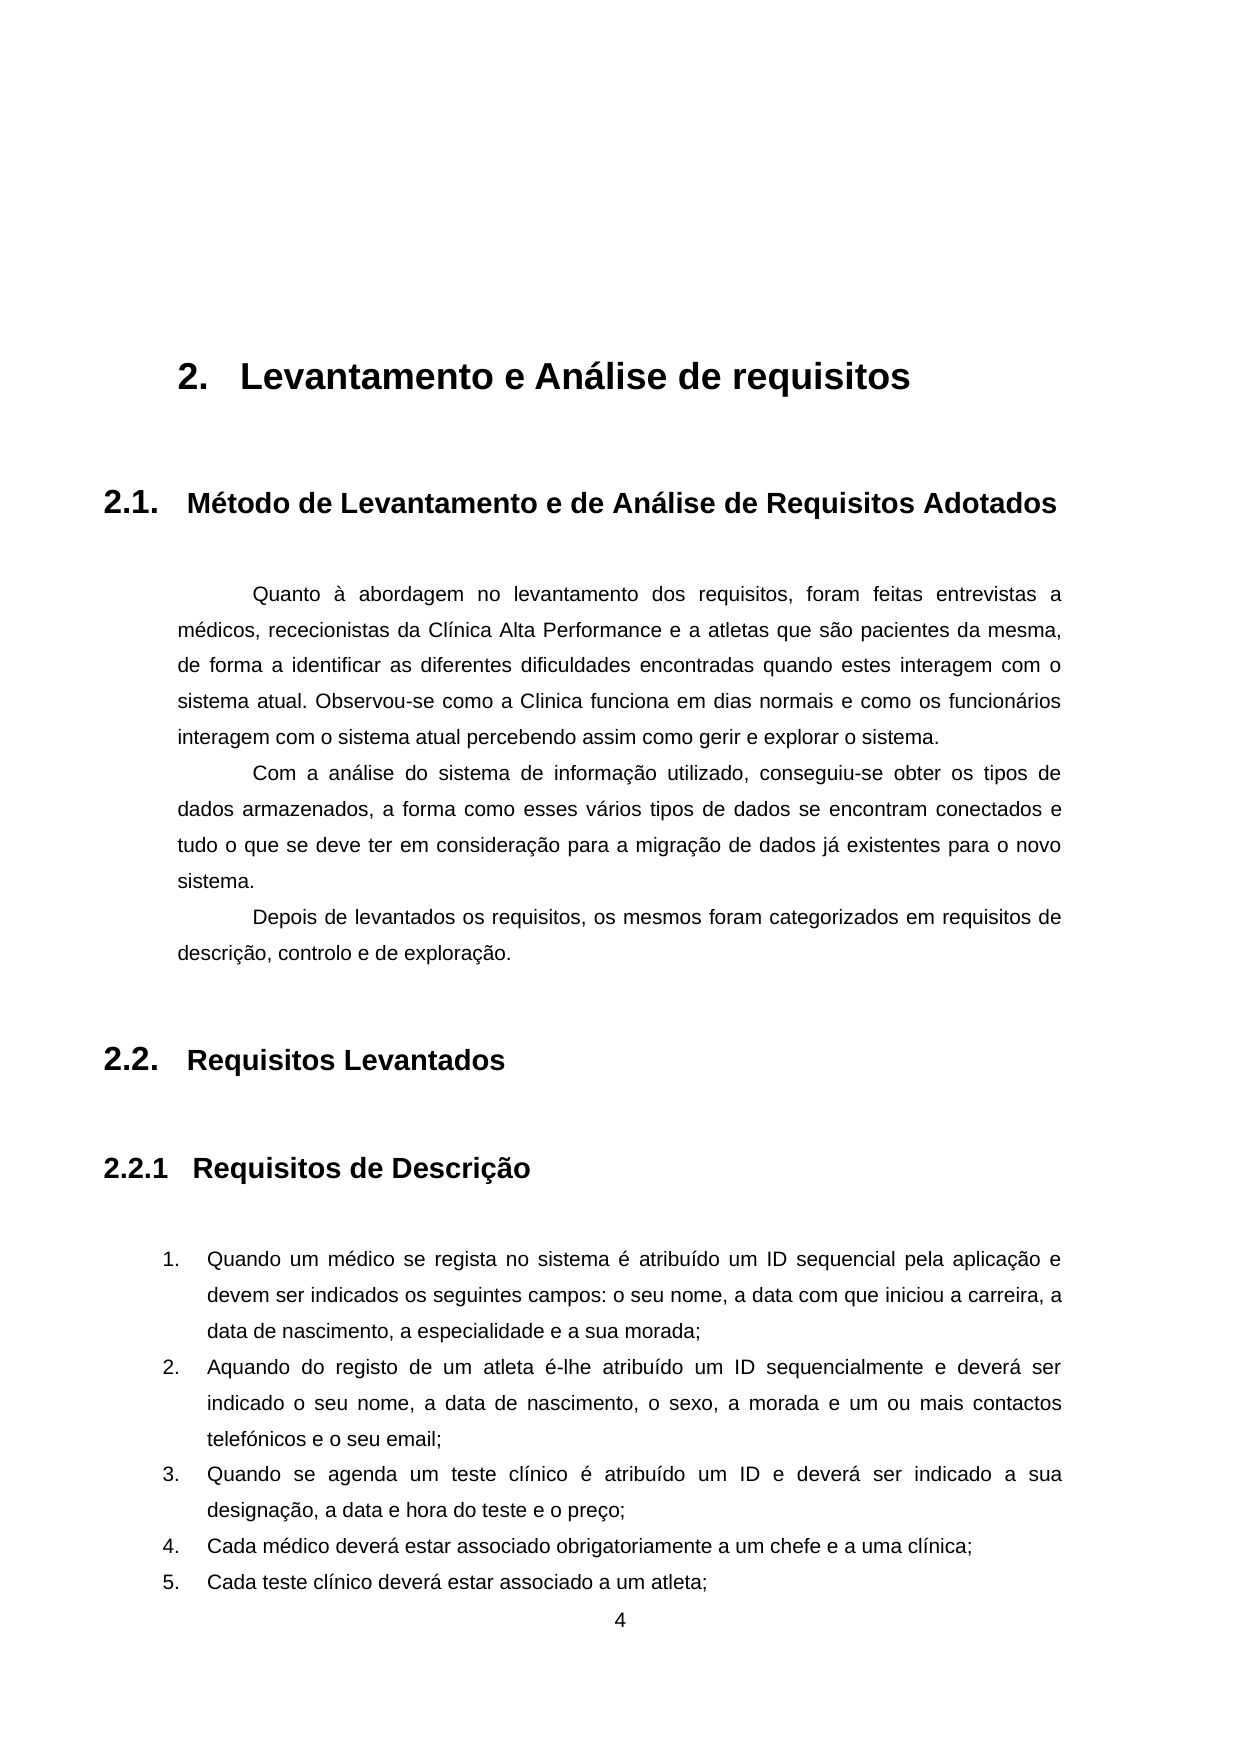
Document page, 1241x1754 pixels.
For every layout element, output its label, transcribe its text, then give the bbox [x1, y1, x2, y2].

list Aquando do registo de um atleta é-lhe atribuído um ID sequencialmente e deverá ser indicado o seu nome, a data de nascimento, o sexo, a morada e um ou mais contactos telefónicos e o seu email; [162, 1354, 1063, 1450]
text Requisitos de Descrição [103, 1147, 1063, 1185]
text Com a análise do sistema de informação utilizado, conseguiu-se obter os tipos de dados armazenados, a forma como esses vários tipos de dados se encontram conectados e tudo o que se deve ter em consideração para a migração de dados já existentes para o novo sistema. [177, 761, 1063, 893]
text Quanto à abordagem no levantamento dos requisitos, foram feitas entrevistas a médicos, rececionistas da Clínica Alta Performance e a atletas que são pacientes da mesma, de forma a identificar as diferentes dificuldades encontradas quando estes interagem com o sistema atual. Observou-se como a Clinica funciona em dias normais e como os funcionários interagem com o sistema atual percebendo assim como gerir e explorar o sistema. [177, 581, 1063, 749]
text Método de Levantamento e de Análise de Requisitos Adotados [103, 482, 1063, 520]
text Levantamento e Análise de requisitos [177, 354, 1063, 398]
list Cada médico deverá estar associado obrigatoriamente a um chefe e a uma clínica; [162, 1534, 1063, 1558]
list Cada teste clínico deverá estar associado a um atleta; [162, 1570, 1063, 1594]
list Quando se agenda um teste clínico é atribuído um ID e deverá ser indicado a sua designação, a data e hora do teste e o preço; [162, 1462, 1063, 1522]
text Depois de levantados os requisitos, os mesmos foram categorizados em requisitos de descrição, controlo e de exploração. [177, 905, 1063, 965]
list Quando um médico se regista no sistema é atribuído um ID sequencial pela aplicação e devem ser indicados os seguintes campos: o seu nome, a data com que iniciou a carreira, a data de nascimento, a especialidade e a sua morada; [162, 1247, 1063, 1342]
text Requisitos Levantados [103, 1039, 1063, 1078]
